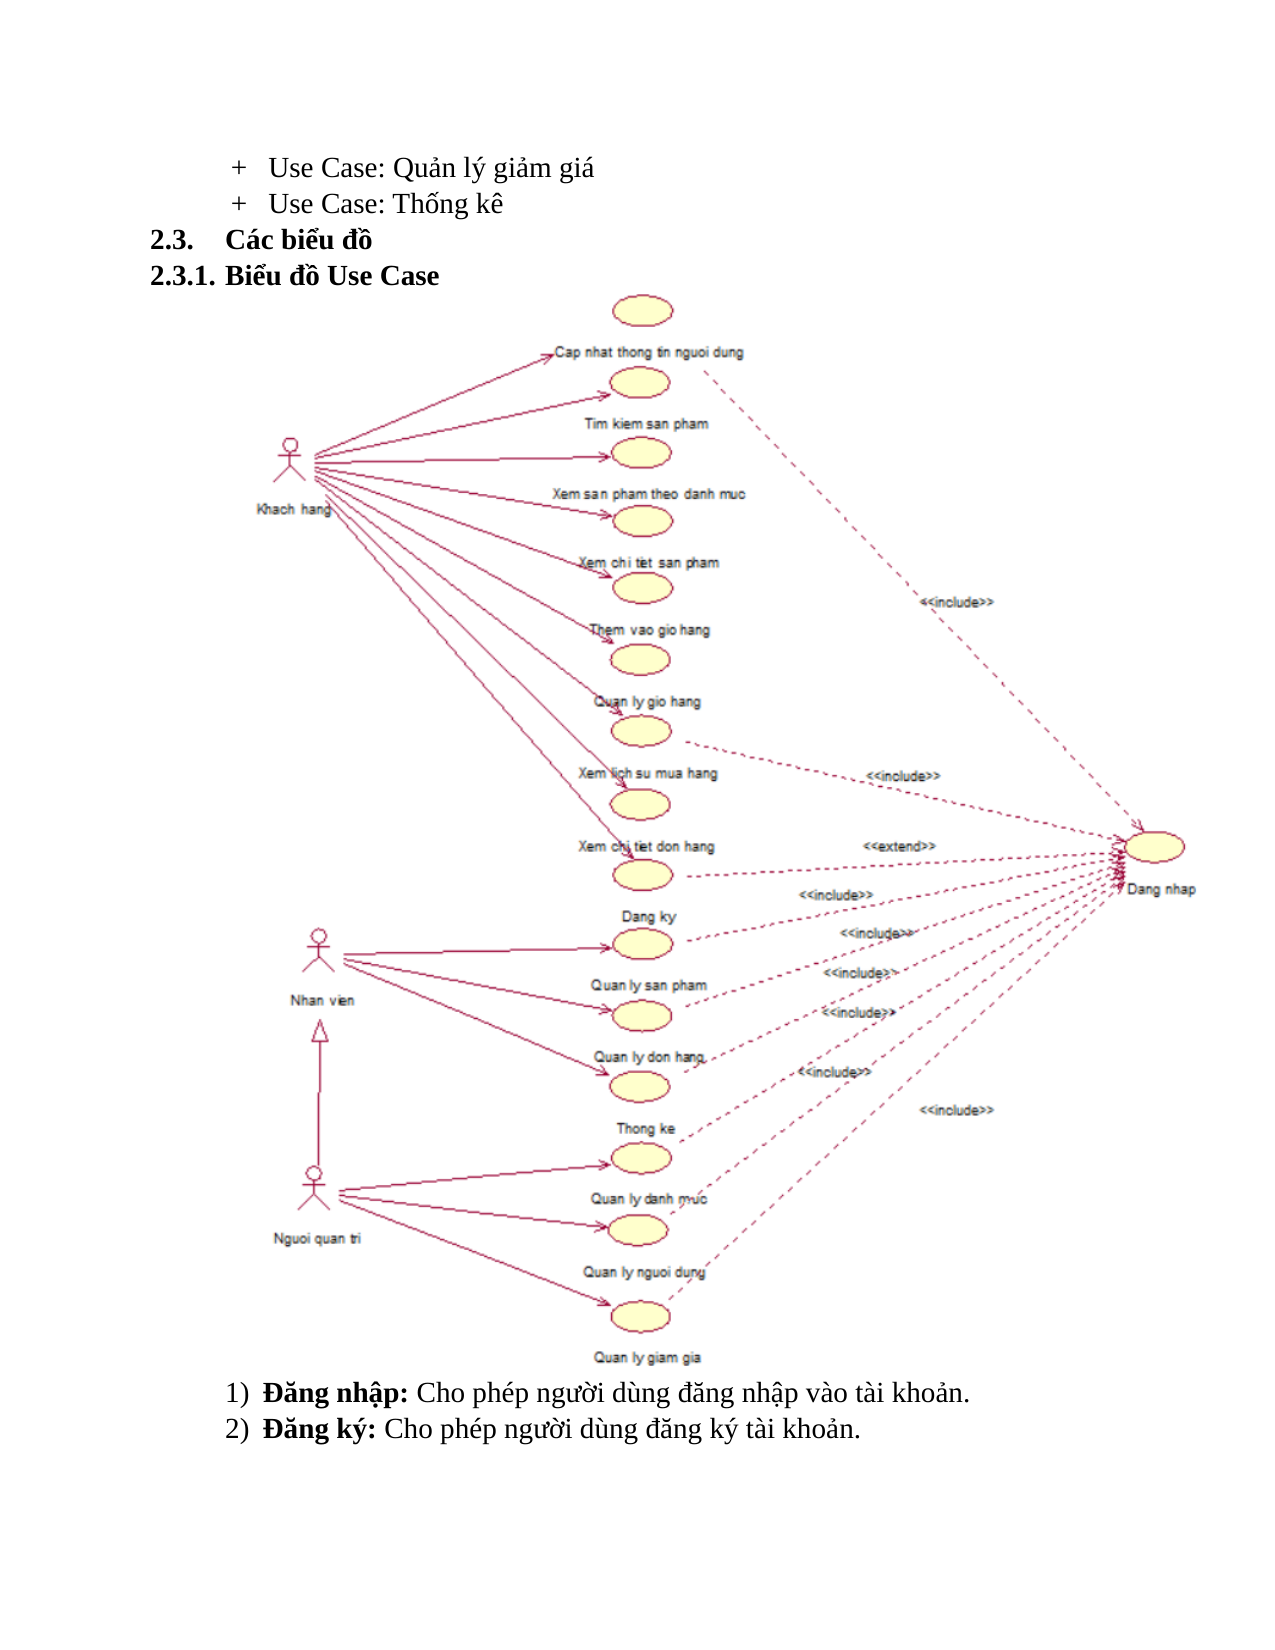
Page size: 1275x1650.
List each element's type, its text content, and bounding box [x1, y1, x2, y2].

list Các biểu đồ [150, 222, 1125, 256]
list Use Case: Quản lý giảm giá [231, 150, 1125, 183]
list Biểu đồ Use Case [150, 258, 1125, 292]
list Đăng ký: Cho phép người dùng đăng ký tài khoản. [225, 1411, 1125, 1444]
list Use Case: Thống kê [231, 186, 1125, 220]
list Đăng nhập: Cho phép người dùng đăng nhập vào tài khoản. [225, 1375, 1125, 1408]
picture [225, 294, 1200, 1372]
